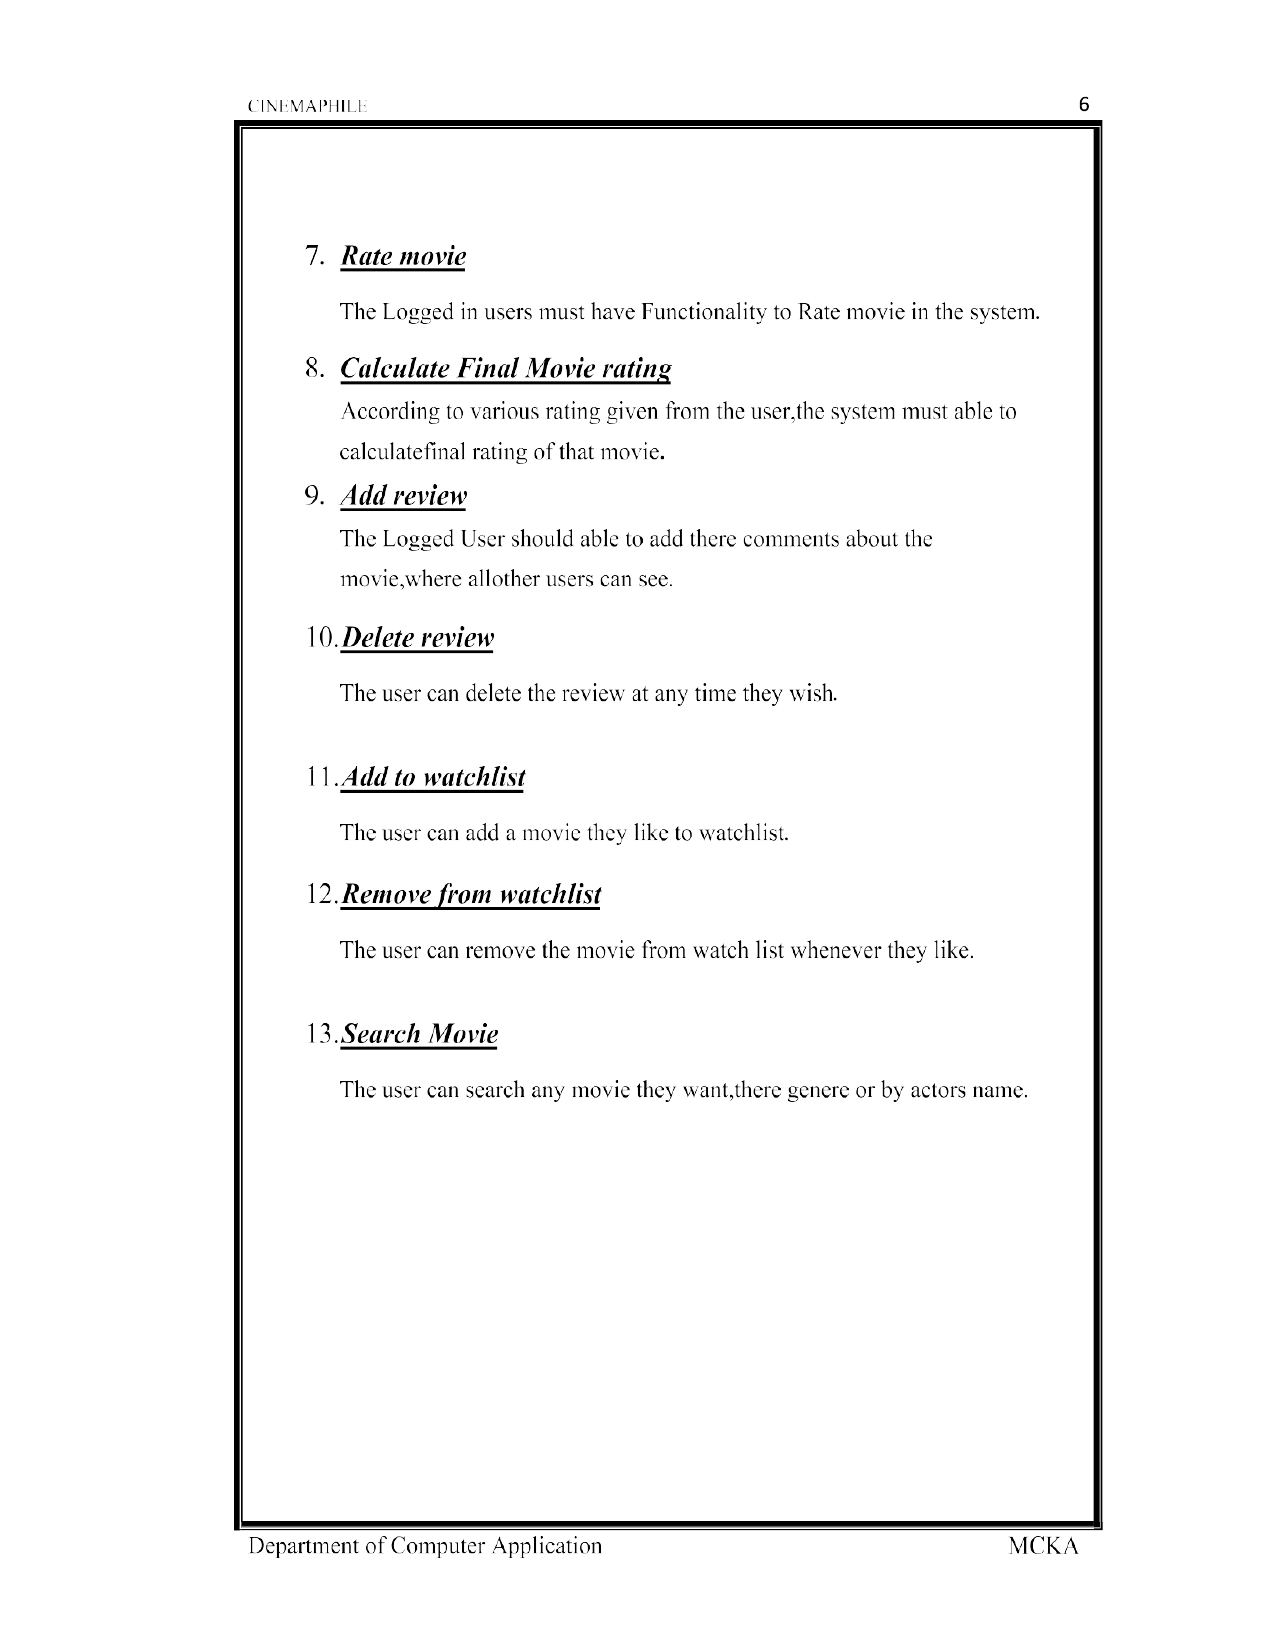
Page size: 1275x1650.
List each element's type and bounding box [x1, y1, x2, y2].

picture [340, 940, 973, 963]
picture [340, 401, 1016, 424]
picture [242, 1521, 1093, 1529]
picture [340, 529, 932, 551]
picture [340, 569, 672, 590]
picture [341, 357, 672, 383]
picture [308, 766, 526, 786]
picture [308, 1023, 498, 1043]
picture [305, 245, 318, 265]
picture [340, 302, 1035, 324]
picture [308, 883, 602, 909]
picture [308, 626, 494, 647]
picture [340, 823, 784, 845]
picture [248, 100, 367, 112]
picture [306, 357, 317, 377]
picture [305, 485, 318, 505]
picture [340, 442, 664, 464]
picture [339, 245, 466, 265]
picture [340, 1080, 1027, 1102]
picture [338, 484, 467, 505]
picture [340, 683, 833, 706]
picture [1008, 1536, 1079, 1554]
picture [248, 1536, 602, 1558]
